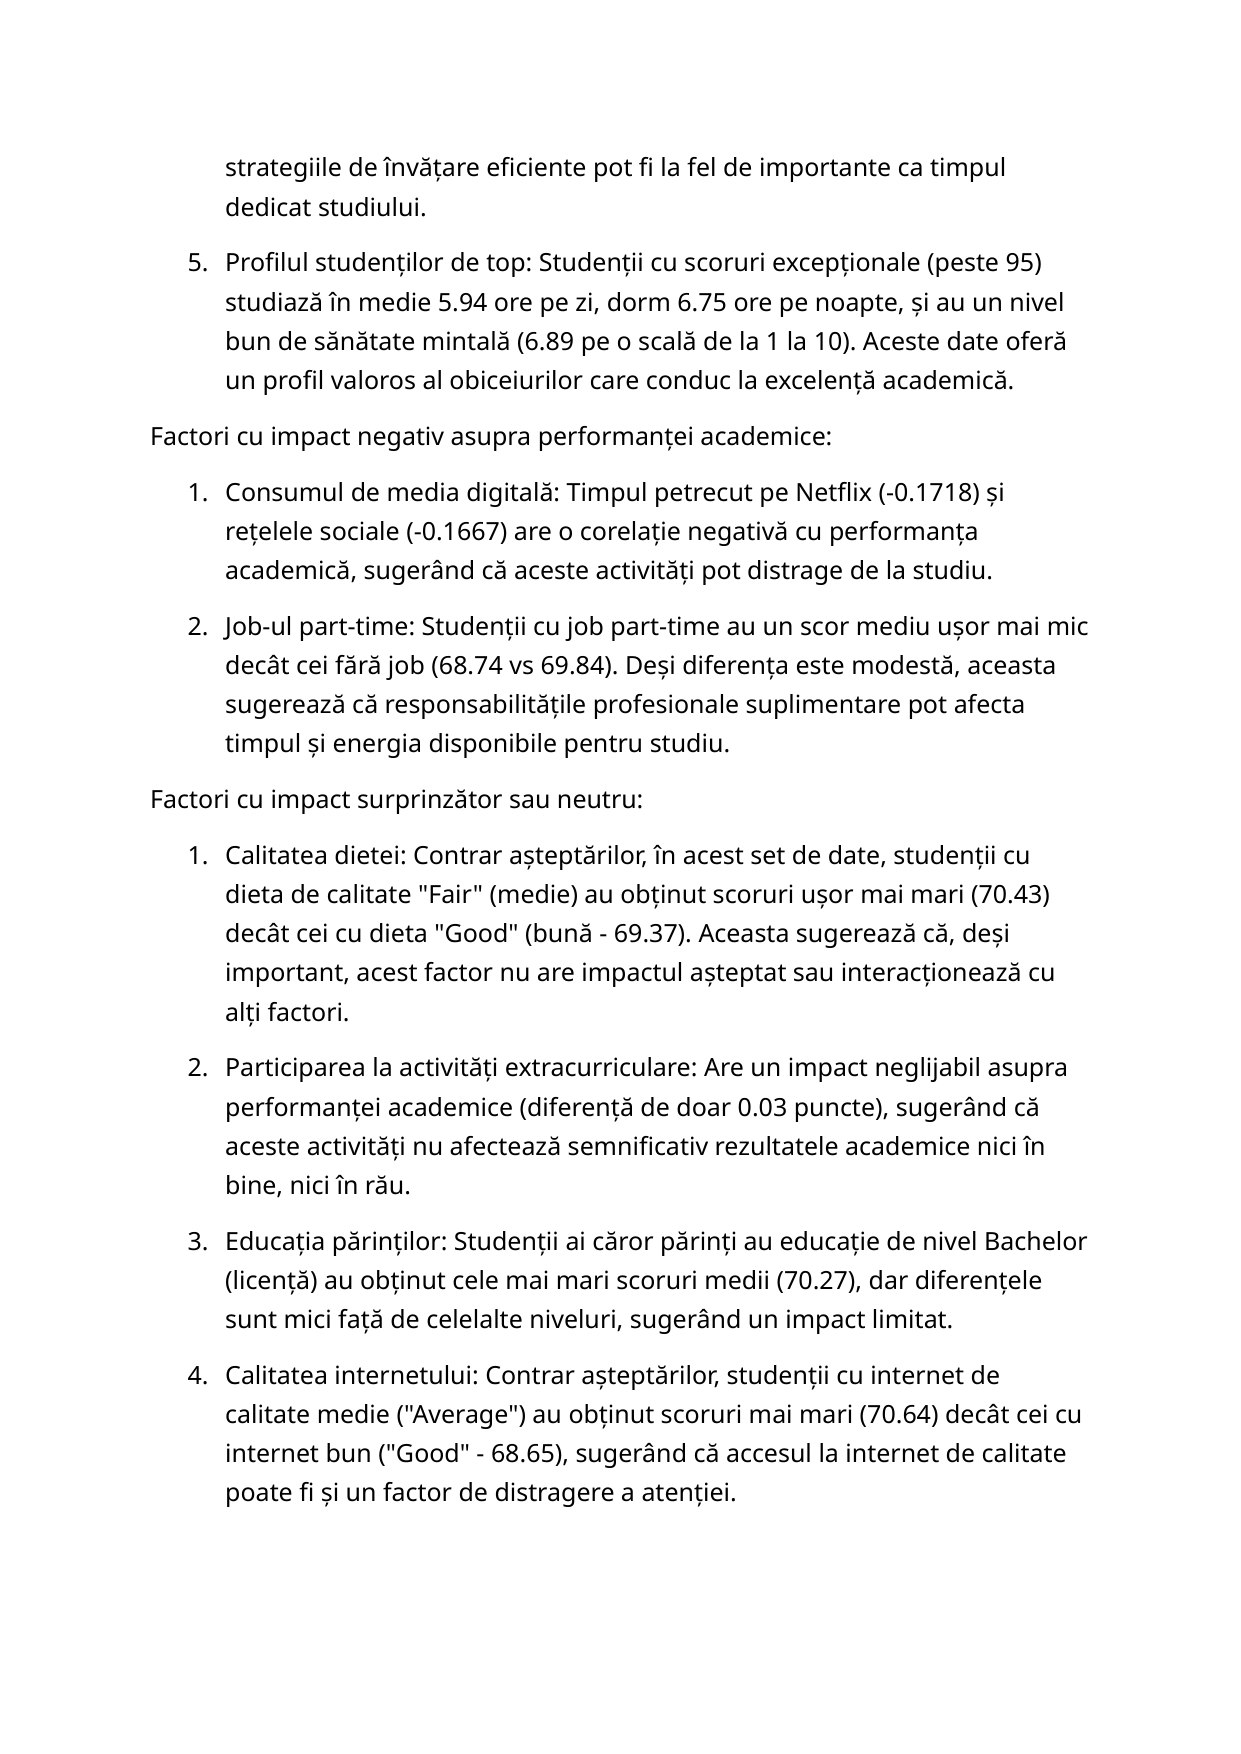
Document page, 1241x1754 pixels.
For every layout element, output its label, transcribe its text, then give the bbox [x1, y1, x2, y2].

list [187, 150, 1090, 223]
list Profilul studenților de top: Studenții cu scoruri excepționale (peste 95) studiază în medie 5.94 ore pe zi, dorm 6.75 ore pe noapte, și au un nivel bun de sănătate mintală (6.89 pe o scală de la 1 la 10). Aceste date oferă un profil valoros al obiceiurilor care conduc la excelență academică. [187, 245, 1090, 397]
text Factori cu impact negativ asupra performanței academice: [150, 418, 1090, 452]
list Job-ul part-time: Studenții cu job part-time au un scor mediu ușor mai mic decât cei fără job (68.74 vs 69.84). Deși diferența este modestă, aceasta sugerează că responsabilitățile profesionale suplimentare pot afecta timpul și energia disponibile pentru studiu. [187, 608, 1090, 760]
text Factori cu impact surprinzător sau neutru: [150, 782, 1090, 816]
list Calitatea dietei: Contrar așteptărilor, în acest set de date, studenții cu dieta de calitate "Fair" (medie) au obținut scoruri ușor mai mari (70.43) decât cei cu dieta "Good" (bună - 69.37). Aceasta sugerează că, deși important, acest factor nu are impactul așteptat sau interacționează cu alți factori. [187, 837, 1090, 1028]
list Consumul de media digitală: Timpul petrecut pe Netflix (-0.1718) și rețelele sociale (-0.1667) are o corelație negativă cu performanța academică, sugerând că aceste activități pot distrage de la studiu. [187, 474, 1090, 587]
list Participarea la activități extracurriculare: Are un impact neglijabil asupra performanței academice (diferență de doar 0.03 puncte), sugerând că aceste activități nu afectează semnificativ rezultatele academice nici în bine, nici în rău. [187, 1050, 1090, 1202]
list Calitatea internetului: Contrar așteptărilor, studenții cu internet de calitate medie ("Average") au obținut scoruri mai mari (70.64) decât cei cu internet bun ("Good" - 68.65), sugerând că accesul la internet de calitate poate fi și un factor de distragere a atenției. [187, 1357, 1090, 1509]
list Educația părinților: Studenții ai căror părinți au educație de nivel Bachelor (licență) au obținut cele mai mari scoruri medii (70.27), dar diferențele sunt mici față de celelalte niveluri, sugerând un impact limitat. [187, 1223, 1090, 1336]
